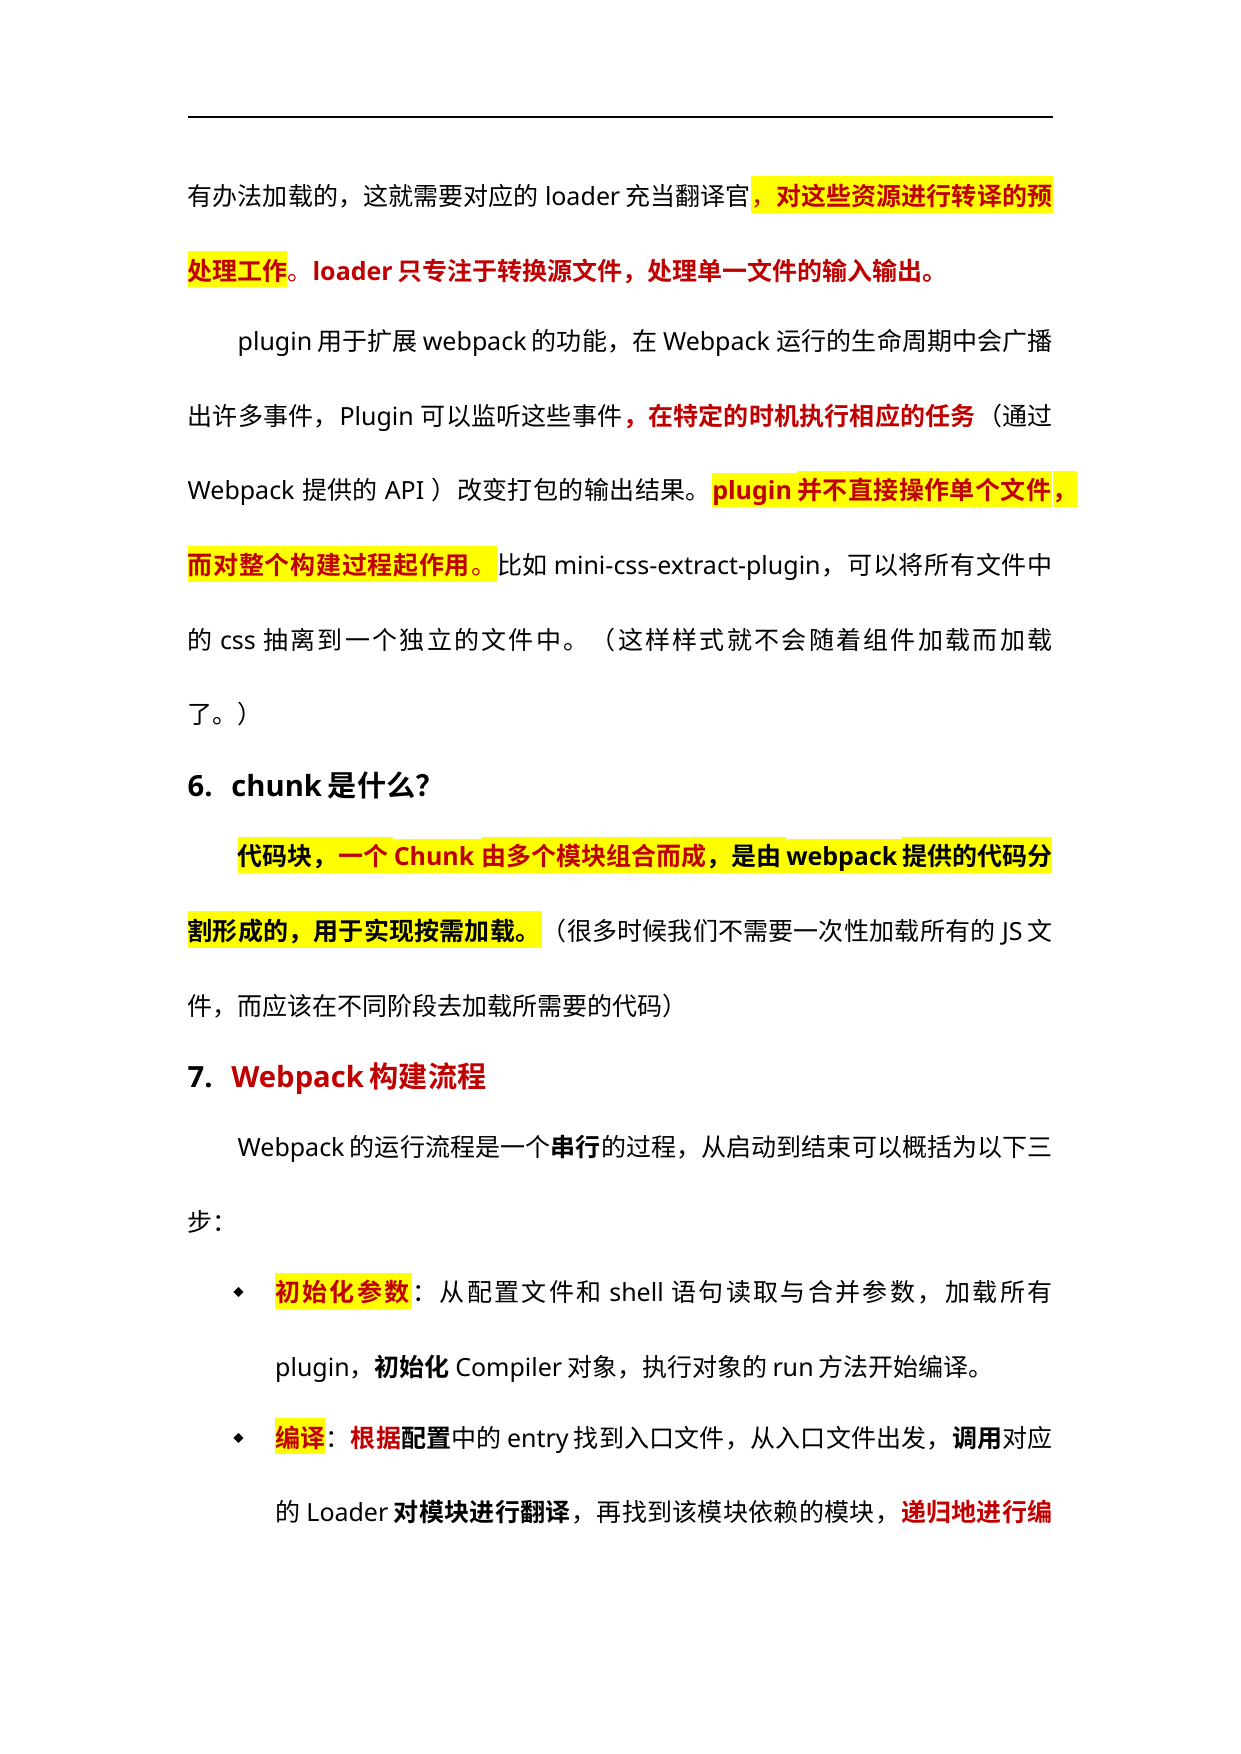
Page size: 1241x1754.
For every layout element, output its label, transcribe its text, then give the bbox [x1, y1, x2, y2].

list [231, 1404, 1053, 1543]
list 初始化参数：从配置文件和shell语句读取与合并参数，加载所有plugin，初始化 Compiler对象，执行对象的run方法开始编译。 [231, 1258, 1053, 1398]
subtitle chunk是什么？ [187, 751, 1053, 816]
text 代码块，一个 Chunk 由多个模块组合而成，是由webpack提供的代码分割形成的，用于实现按需加载。（很多时候我们不需要一次性加载所有的JS文件，而应该在不同阶段去加载所需要的代码） [187, 822, 1053, 1037]
subtitle Webpack构建流程 [187, 1042, 1053, 1107]
text plugin用于扩展webpack的功能，在 Webpack 运行的生命周期中会广播出许多事件，Plugin 可以监听这些事件，在特定的时机执行相应的任务（通过 Webpack 提供的 API ）改变打包的输出结果。plugin并不直接操作单个文件，而对整个构建过程起作用。比如mini-css-extract-plugin，可以将所有文件中的css抽离到一个独立的文件中。（这样样式就不会随着组件加载而加载了。） [187, 307, 1053, 746]
text Webpack的运行流程是一个串行的过程，从启动到结束可以概括为以下三步： [187, 1113, 1053, 1253]
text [187, 162, 1053, 302]
